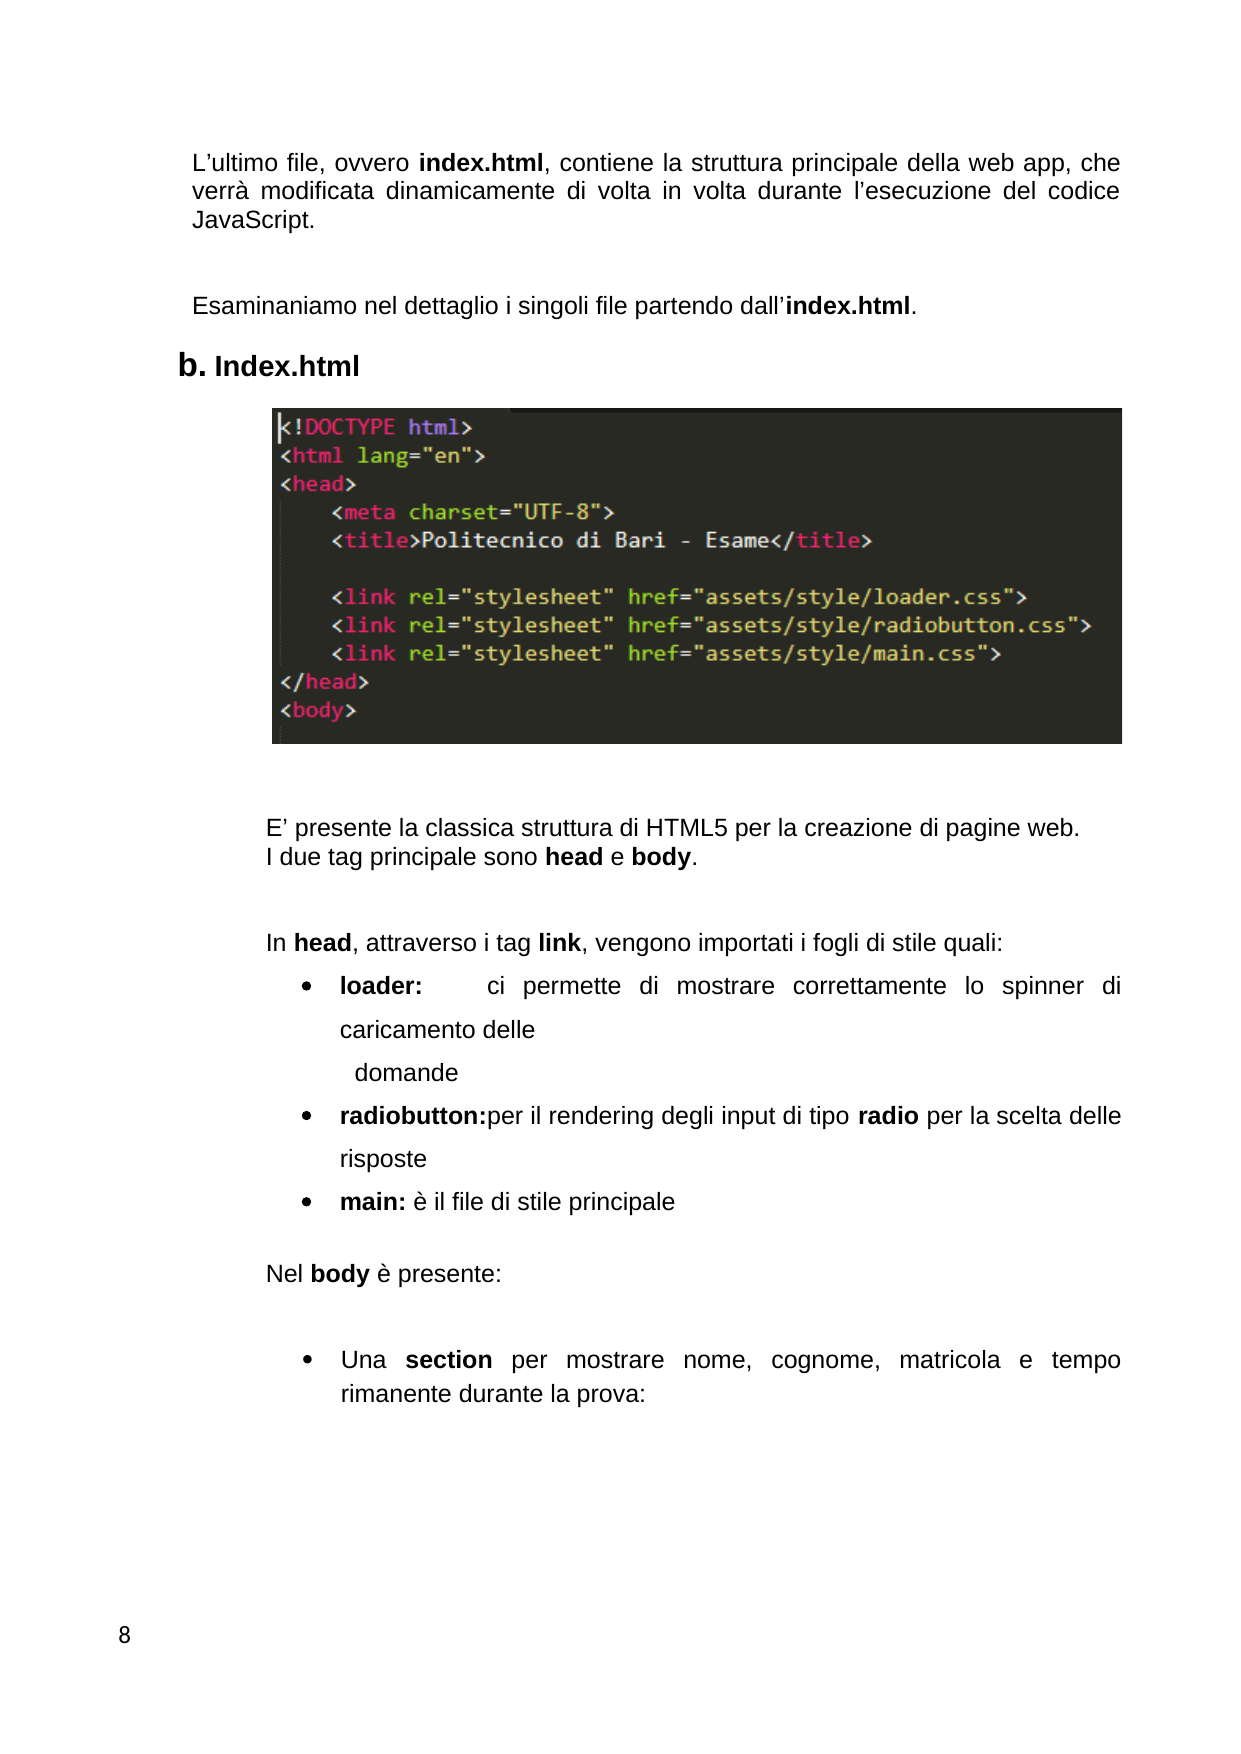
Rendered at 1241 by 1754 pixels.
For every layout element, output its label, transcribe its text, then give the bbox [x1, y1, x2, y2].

text L’ultimo file, ovvero index.html, contiene la struttura principale della web app, che verrà modificata dinamicamente di volta in volta durante l’esecuzione del codice JavaScript. [192, 148, 1122, 234]
list main: è il file di stile principale [302, 1187, 1122, 1216]
list loader: ci permette di mostrare correttamente lo spinner di caricamento delle [302, 971, 1122, 1043]
list radiobutton: per il rendering degli input di tipo radio per la scelta delle risposte [302, 1101, 1122, 1173]
list domande [339, 1058, 1122, 1086]
text In head, attraverso i tag link, vengono importati i fogli di stile quali: [266, 928, 1122, 957]
text Esaminaniamo nel dettaglio i singoli file partendo dall’index.html. [192, 291, 1122, 320]
list Una section per mostrare nome, cognome, matricola e tempo rimanente durante la prova: [303, 1345, 1122, 1407]
text I due tag principale sono head e body. [266, 842, 1122, 871]
picture [272, 408, 1123, 744]
text E’ presente la classica struttura di HTML5 per la creazione di pagine web. [266, 813, 1122, 842]
text Nel body è presente: [266, 1259, 1122, 1288]
text Index.html [177, 345, 1122, 383]
